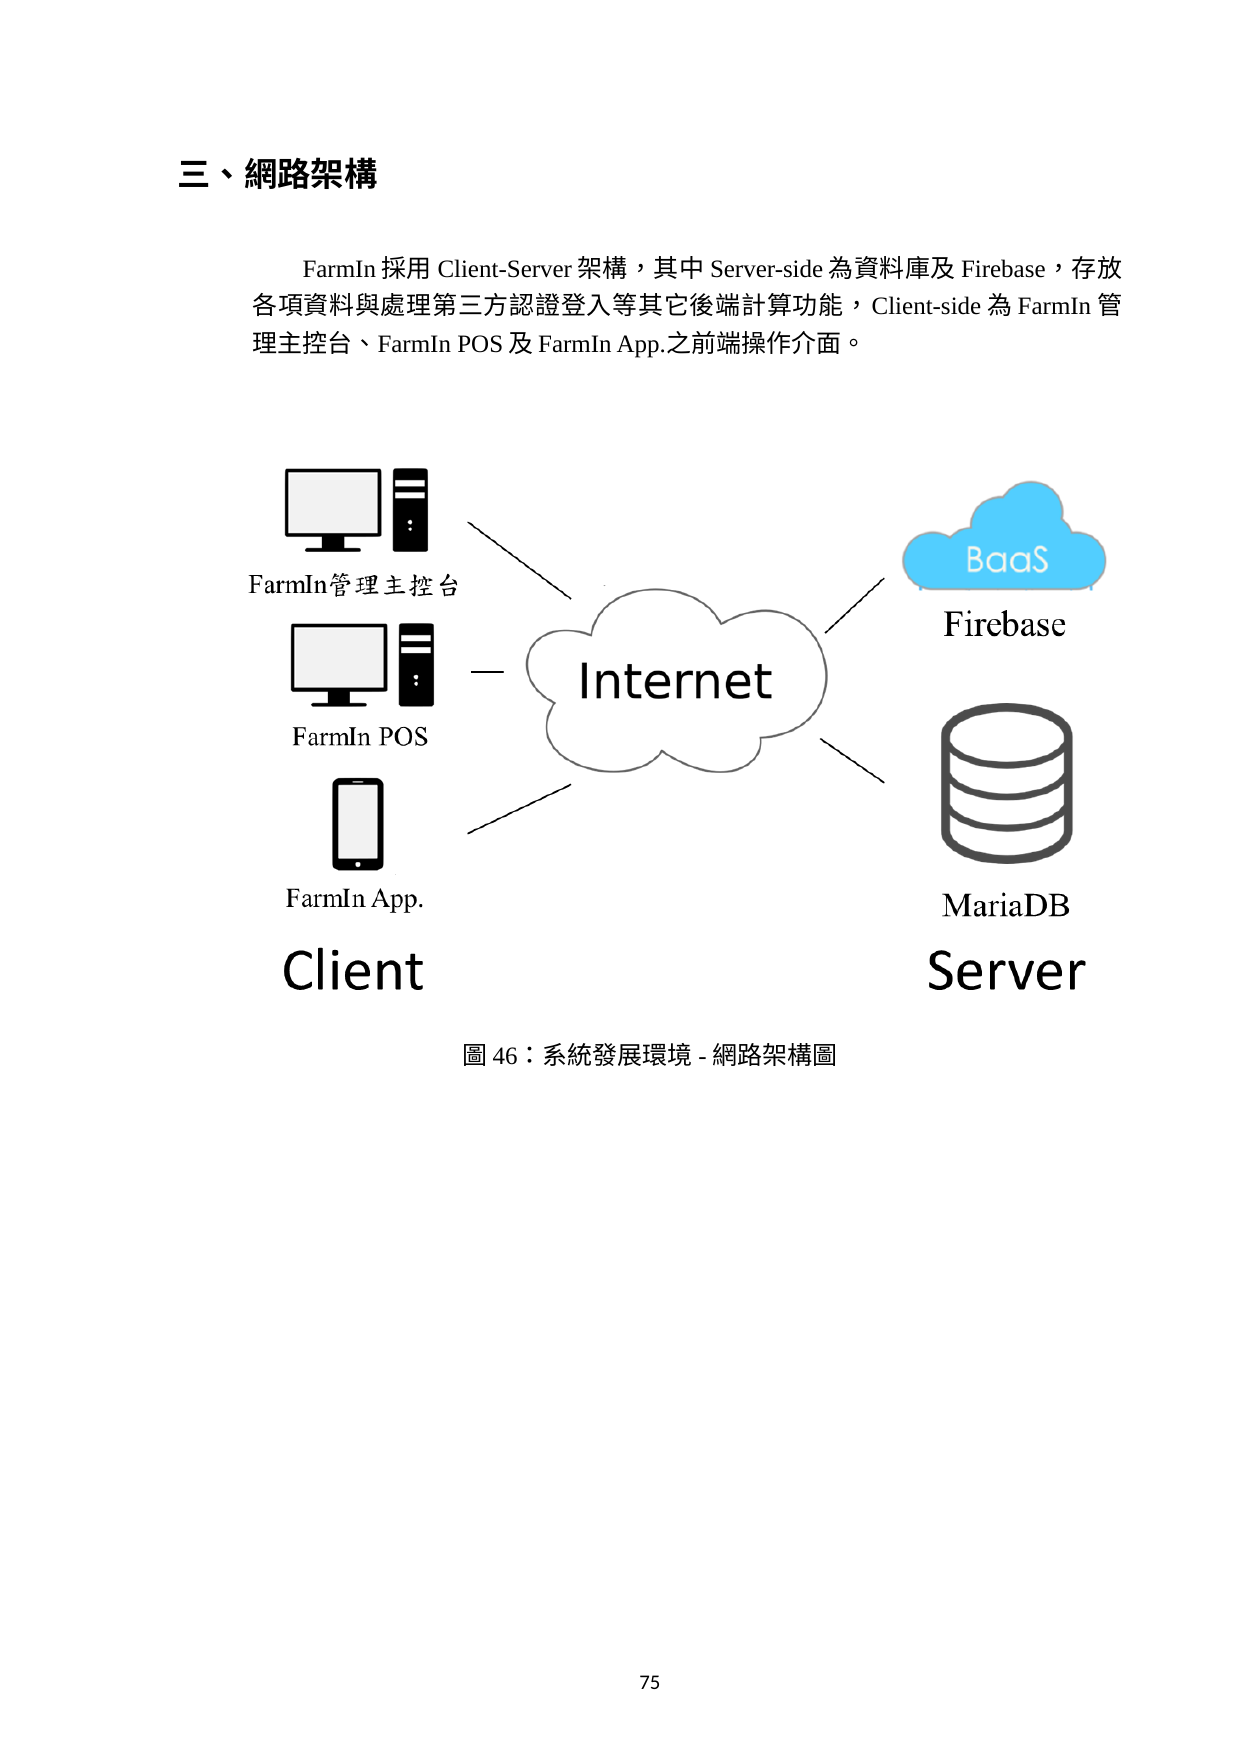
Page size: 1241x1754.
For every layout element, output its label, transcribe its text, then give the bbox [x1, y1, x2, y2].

picture [236, 421, 1125, 1033]
text FarmIn採用Client-Server架構，其中Server-side為資料庫及Firebase，存放各項資料與處理第三方認證登入等其它後端計算功能，Client-side為FarmIn管理主控台、FarmIn POS及FarmIn App.之前端操作介面。 [252, 247, 1122, 360]
text 網路架構 [177, 135, 1122, 210]
